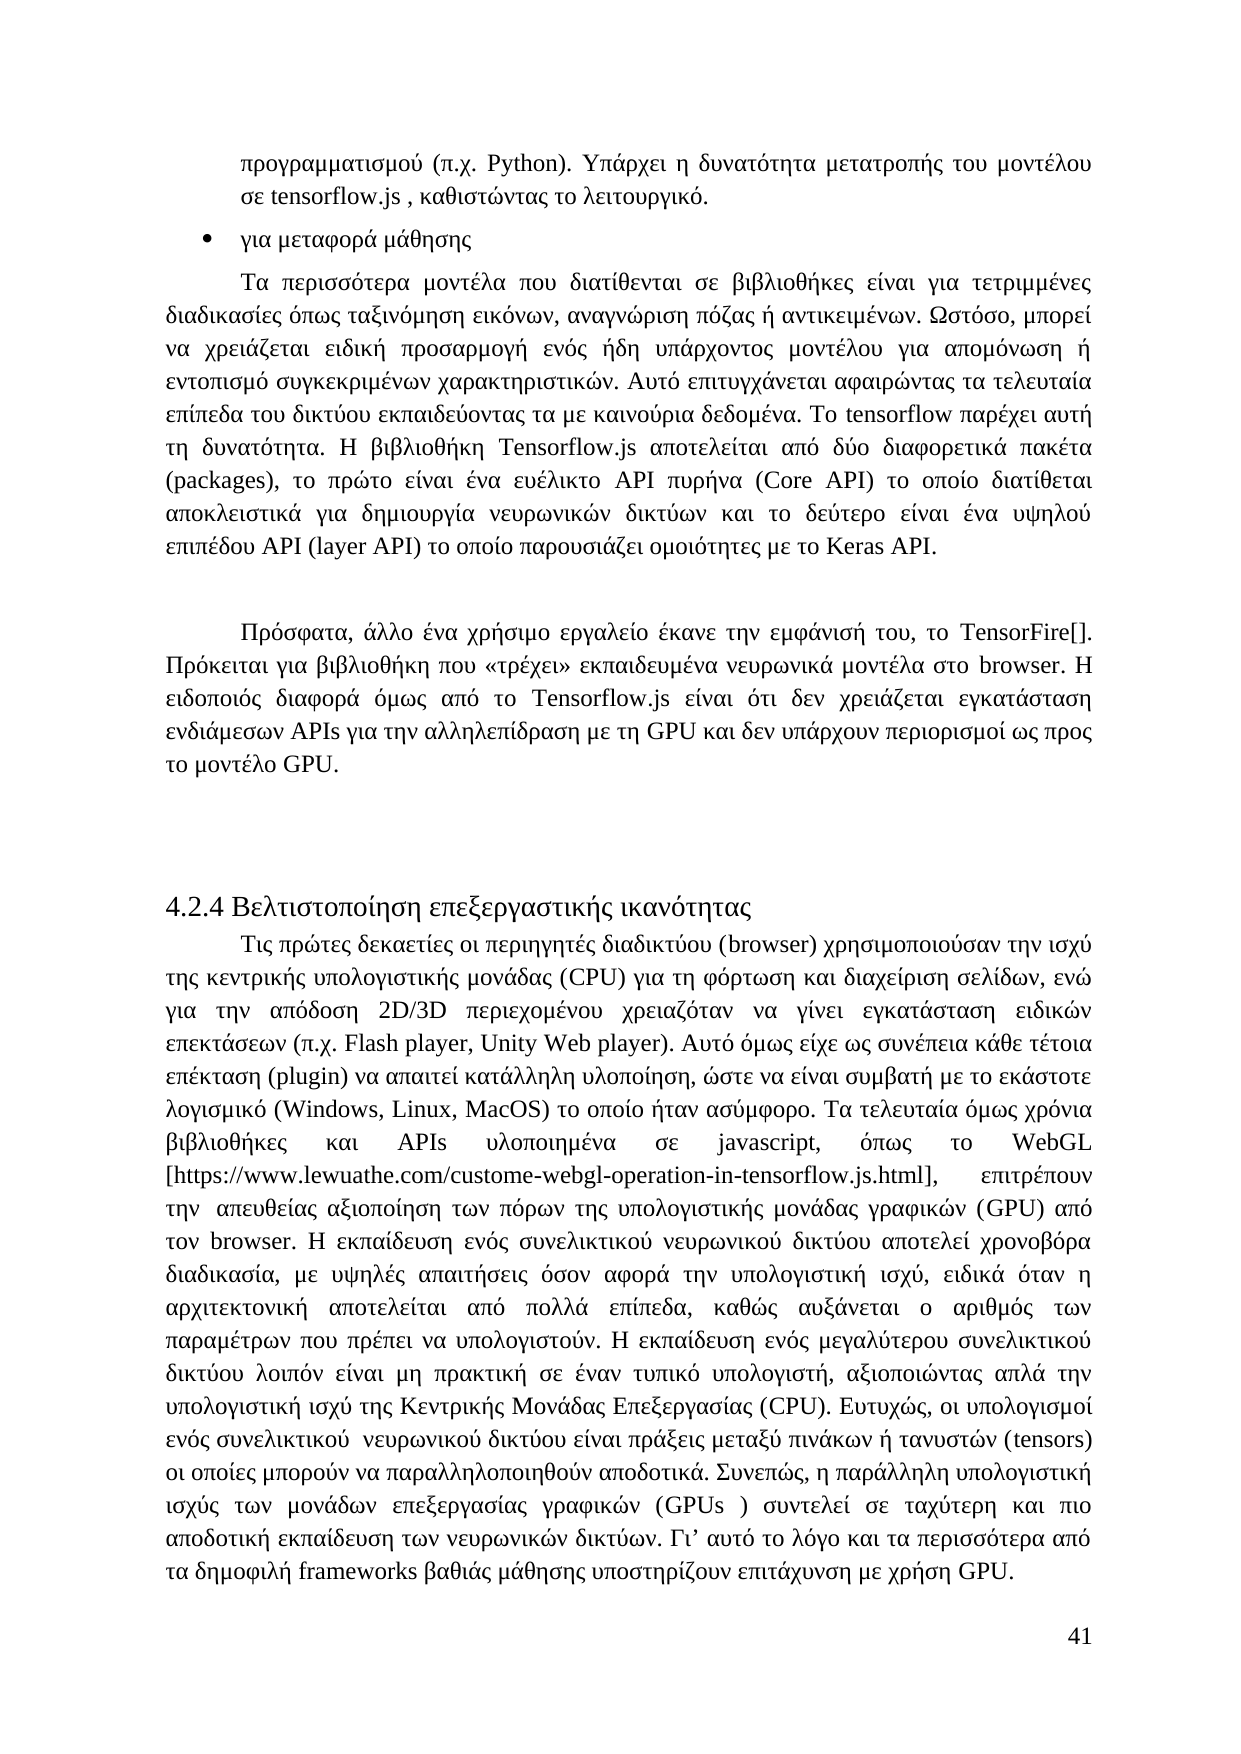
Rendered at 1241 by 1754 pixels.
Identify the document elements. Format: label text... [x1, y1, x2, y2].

subtitle 4.2.4 Βελτιστοποίηση επεξεργαστικής ικανότητας [165, 889, 1092, 922]
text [240, 148, 1092, 209]
text Τα περισσότερα μοντέλα που διατίθενται σε βιβλιοθήκες είναι για τετριμμένες διαδικασίες όπως ταξινόμηση εικόνων, αναγνώριση πόζας ή αντικειμένων. Ωστόσο, μπορεί να χρειάζεται ειδική προσαρμογή ενός ήδη υπάρχοντος μοντέλου για απομόνωση ή εντοπισμό συγκεκριμένων χαρακτηριστικών. Αυτό επιτυγχάνεται αφαιρώντας τα τελευταία επίπεδα του δικτύου εκπαιδεύοντας τα με καινούρια δεδομένα. Το tensorflow παρέχει αυτή τη δυνατότητα. H βιβλιοθήκη Tensorflow.js αποτελείται από δύο διαφορετικά πακέτα (packages), το πρώτο είναι ένα ευέλικτο API πυρήνα (Core API) το οποίο διατίθεται αποκλειστικά για δημιουργία νευρωνικών δικτύων και το δεύτερο είναι ένα υψηλού επιπέδου API (layer API) το οποίο παρουσιάζει ομοιότητες με το Keras API. [165, 267, 1092, 560]
text Τις πρώτες δεκαετίες οι περιηγητές διαδικτύου (browser) χρησιμοποιούσαν την ισχύ της κεντρικής υπολογιστικής μονάδας (CPU) για τη φόρτωση και διαχείριση σελίδων, ενώ για την απόδοση 2D/3D περιεχομένου χρειαζόταν να γίνει εγκατάσταση ειδικών επεκτάσεων (π.χ. Flash player, Unity Web player). Αυτό όμως είχε ως συνέπεια κάθε τέτοια επέκταση (plugin) να απαιτεί κατάλληλη υλοποίηση, ώστε να είναι συμβατή με το εκάστοτε λογισμικό (Windows, Linux, MacOS) το οποίο ήταν ασύμφορο. Τα τελευταία όμως χρόνια βιβλιοθήκες και APIs υλοποιημένα σε javascript, όπως το WebGL [https://www.lewuathe.com/custome-webgl-operation-in-tensorflow.js.html], επιτρέπουν την απευθείας αξιοποίηση των πόρων της υπολογιστικής μονάδας γραφικών (GPU) από τον browser. Η εκπαίδευση ενός συνελικτικού νευρωνικού δικτύου αποτελεί χρονοβόρα διαδικασία, με υψηλές απαιτήσεις όσον αφορά την υπολογιστική ισχύ, ειδικά όταν η αρχιτεκτονική αποτελείται από πολλά επίπεδα, καθώς αυξάνεται ο αριθμός των παραμέτρων που πρέπει να υπολογιστούν. Η εκπαίδευση ενός μεγαλύτερου συνελικτικού δικτύου λοιπόν είναι μη πρακτική σε έναν τυπικό υπολογιστή, αξιοποιώντας απλά την υπολογιστική ισχύ της Κεντρικής Μονάδας Επεξεργασίας (CPU). Ευτυχώς, οι υπολογισμοί ενός συνελικτικού νευρωνικού δικτύου είναι πράξεις μεταξύ πινάκων ή τανυστών (tensors) οι οποίες μπορούν να παραλληλοποιηθούν αποδοτικά. Συνεπώς, η παράλληλη υπολογιστική ισχύς των μονάδων επεξεργασίας γραφικών (GPUs ) συντελεί σε ταχύτερη και πιο αποδοτική εκπαίδευση των νευρωνικών δικτύων. Γι’ αυτό το λόγο και τα περισσότερα από τα δημοφιλή frameworks βαθιάς μάθησης υποστηρίζουν επιτάχυνση με χρήση GPU. [165, 929, 1092, 1585]
text Πρόσφατα, άλλο ένα χρήσιμο εργαλείο έκανε την εμφάνισή του, το TensorFire[]. Πρόκειται για βιβλιοθήκη που «τρέχει» εκπαιδευμένα νευρωνικά μοντέλα στο browser. Η ειδοποιός διαφορά όμως από το Tensorflow.js είναι ότι δεν χρειάζεται εγκατάσταση ενδιάμεσων APIs για την αλληλεπίδραση με τη GPU και δεν υπάρχουν περιορισμοί ως προς το μοντέλο GPU. [165, 617, 1092, 778]
list για μεταφορά μάθησης [203, 224, 1092, 252]
